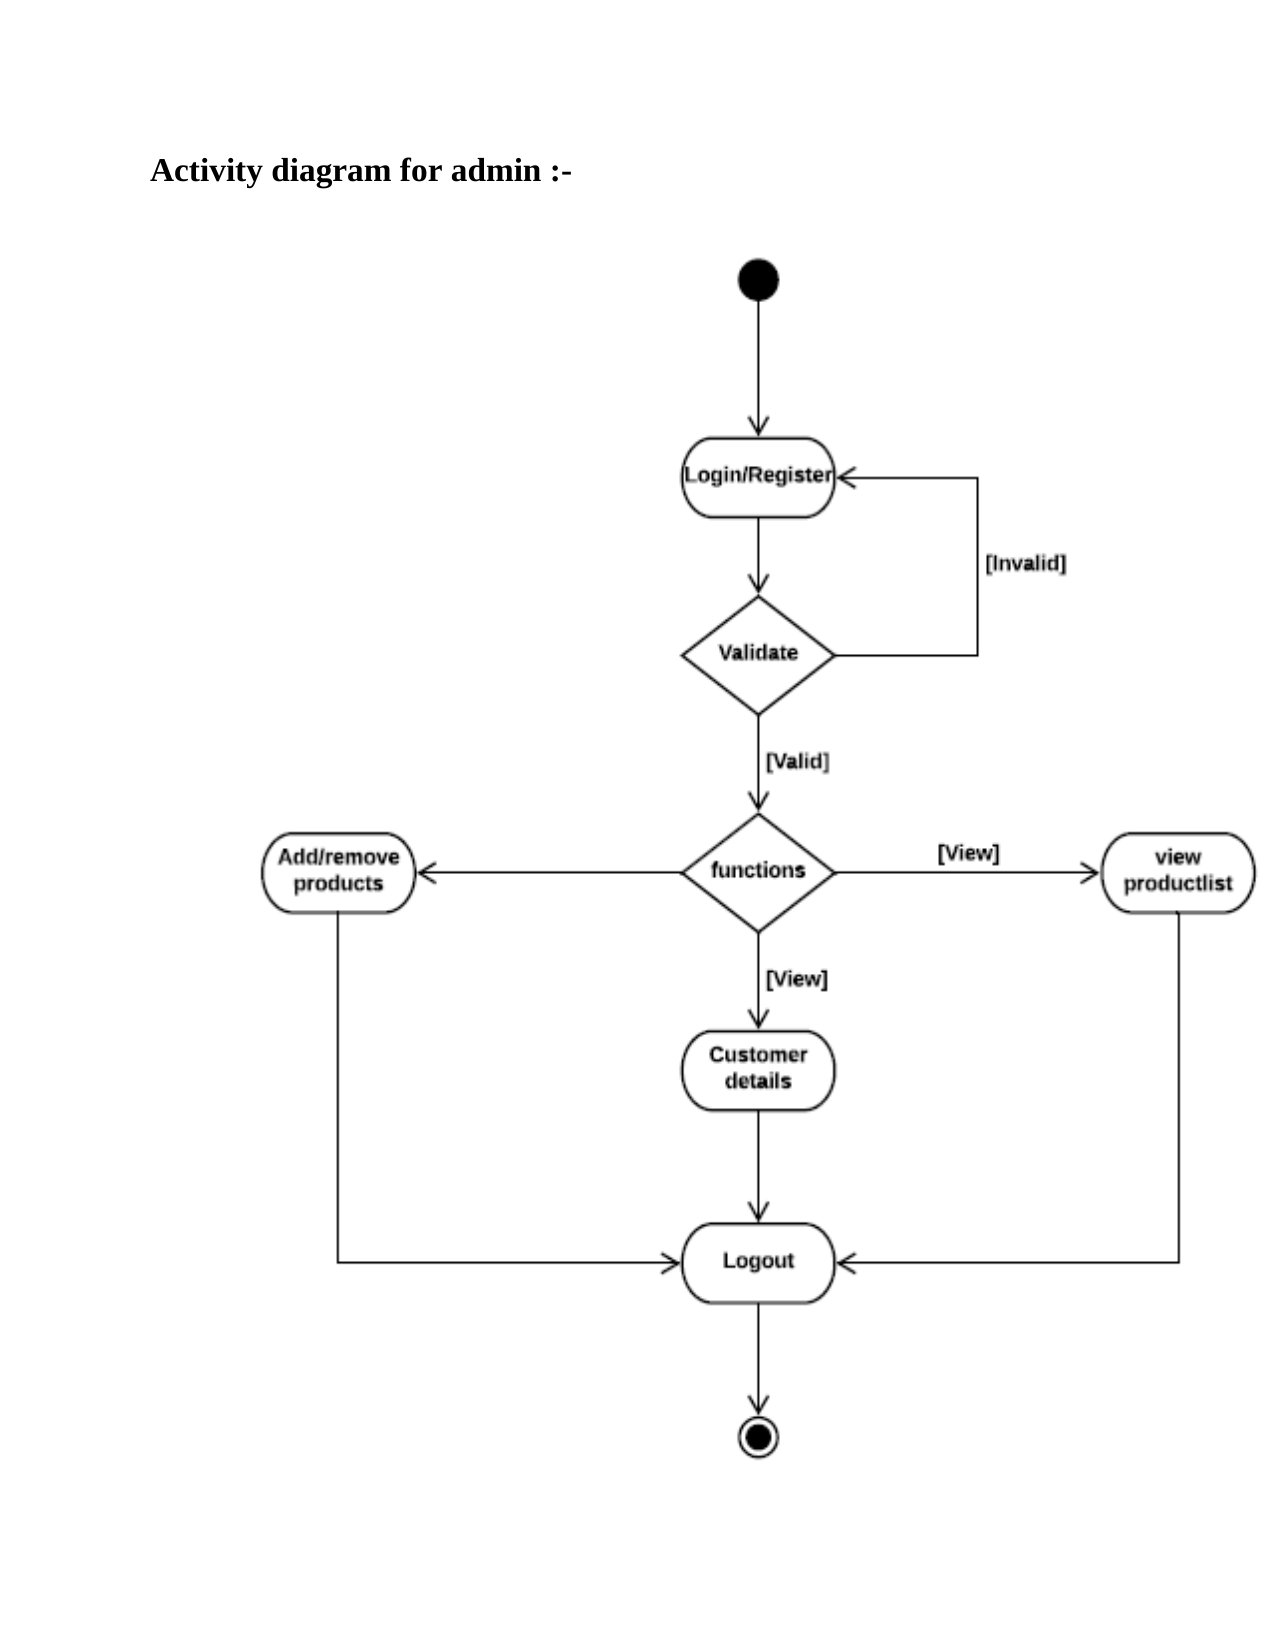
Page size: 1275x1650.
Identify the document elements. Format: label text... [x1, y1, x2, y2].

text Activity diagram for admin :- [150, 150, 1125, 188]
